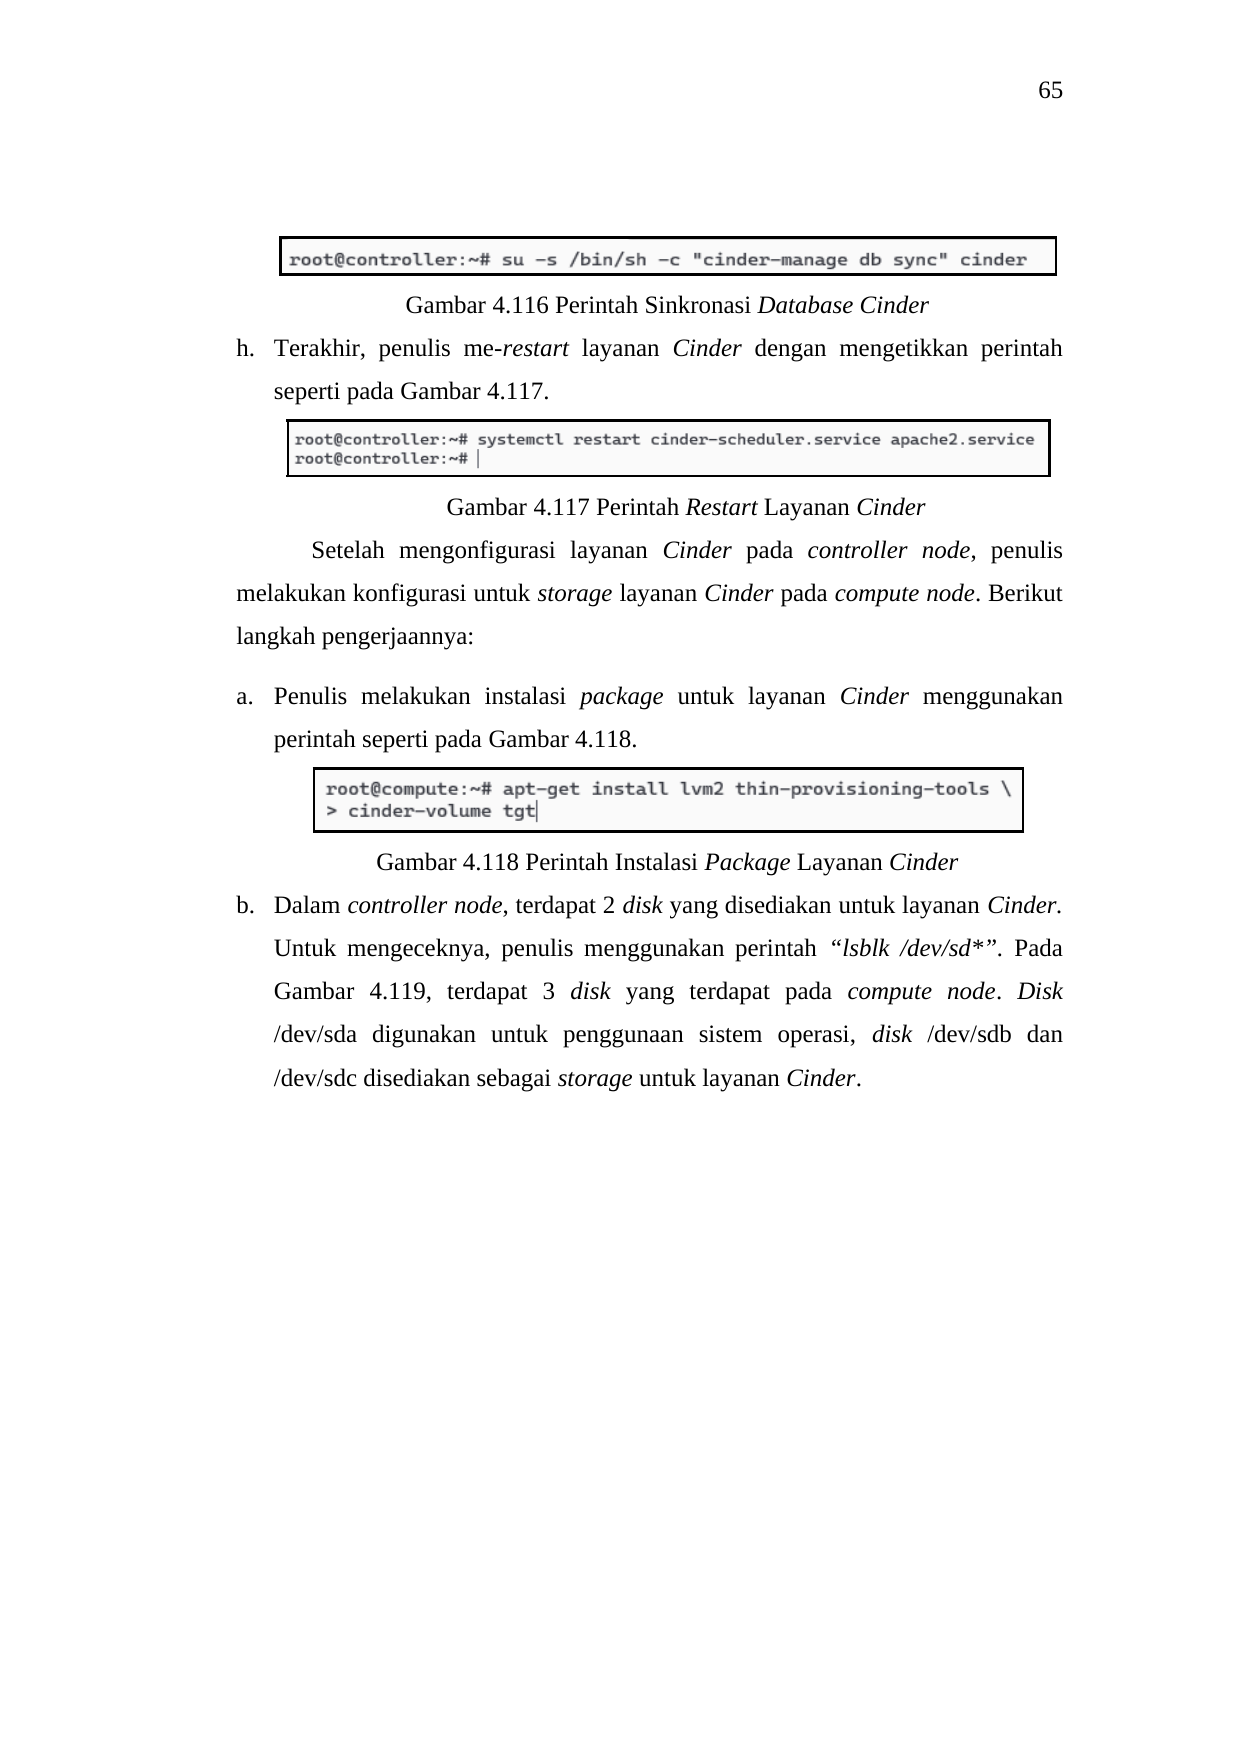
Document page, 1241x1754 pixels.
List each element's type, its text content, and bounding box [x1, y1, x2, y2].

text Setelah mengonfigurasi layanan Cinder pada controller node, penulis melakukan konfigurasi untuk storage layanan Cinder pada compute node. Berikut langkah pengerjaannya: [236, 535, 1063, 650]
picture [315, 770, 1022, 830]
picture [282, 239, 1055, 273]
picture [289, 422, 1048, 475]
